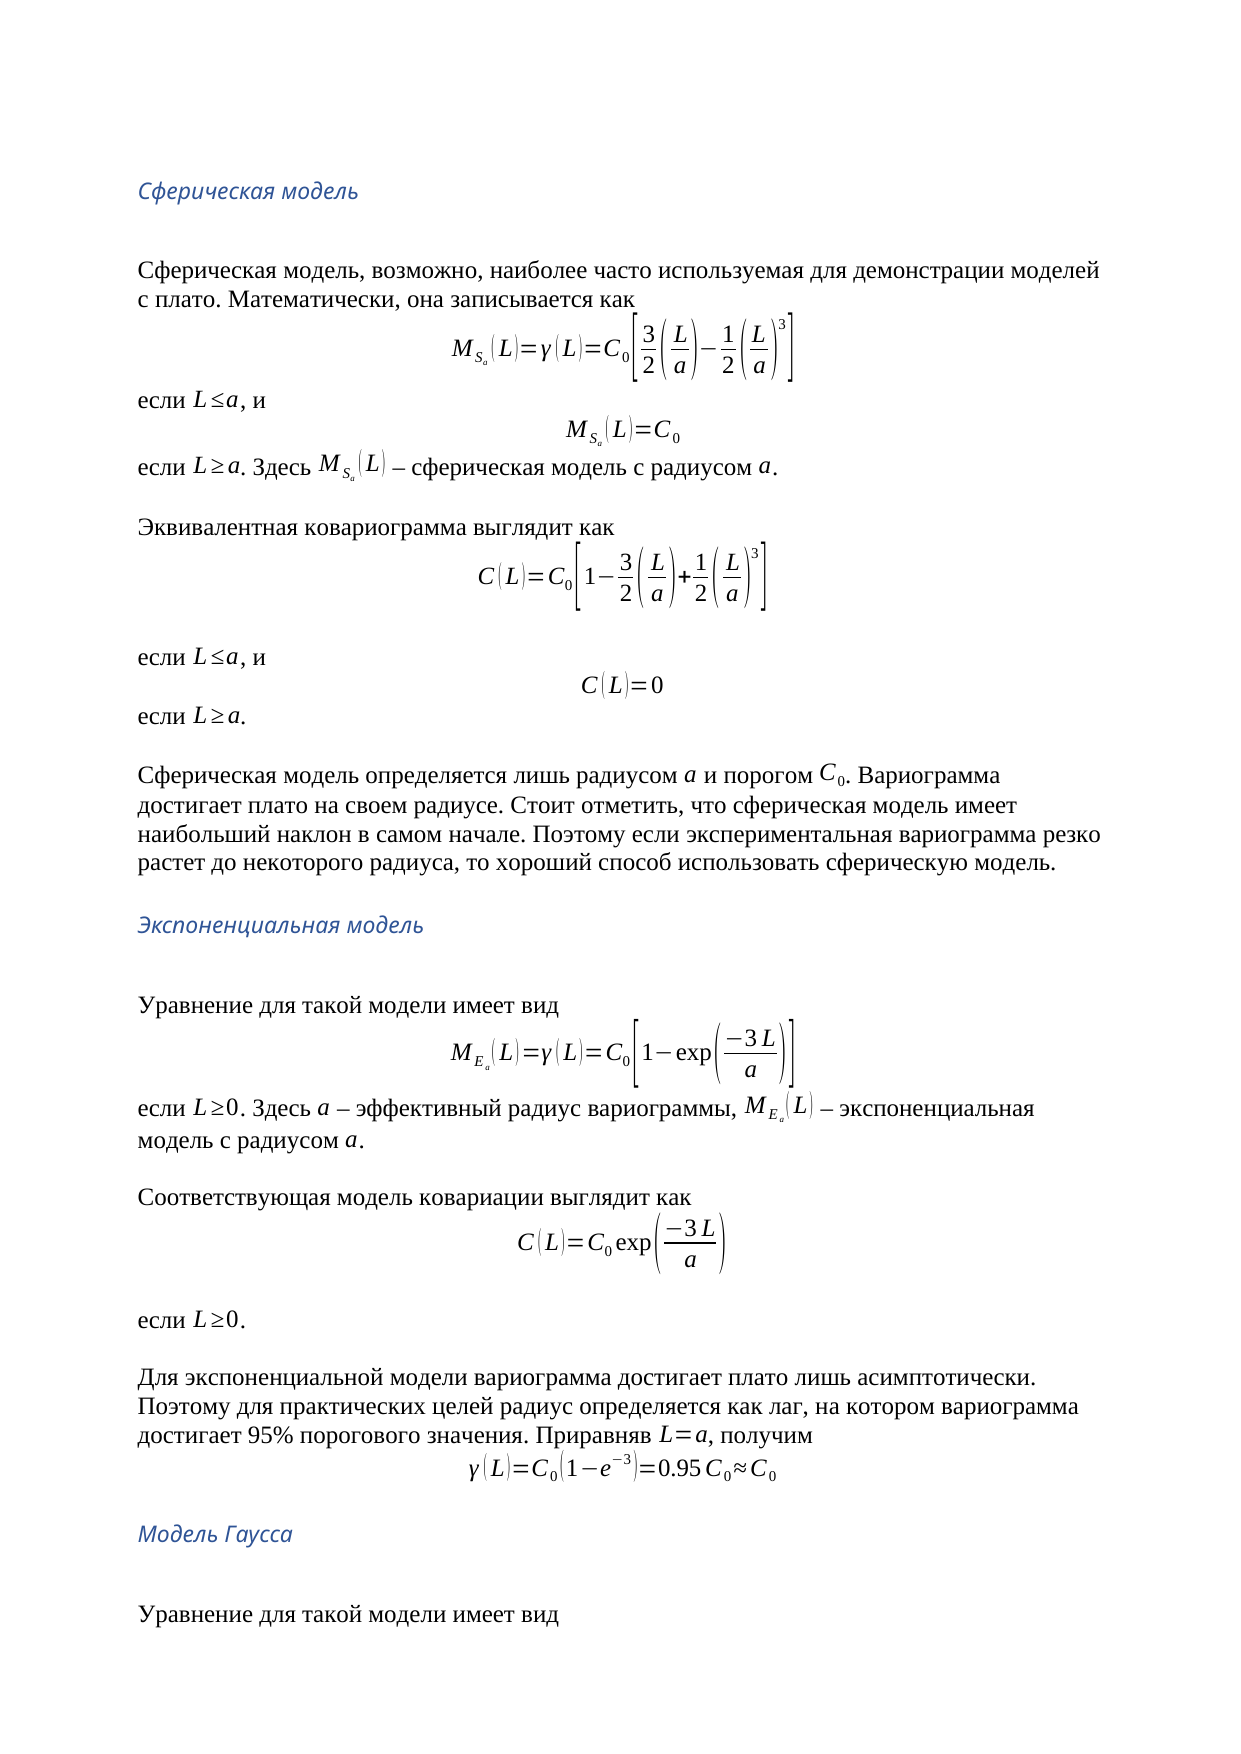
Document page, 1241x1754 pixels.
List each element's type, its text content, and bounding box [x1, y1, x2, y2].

text если . Здесь – сферическая модель с радиусом . [137, 448, 1107, 483]
text если , и [137, 642, 1107, 670]
subtitle Экспоненциальная модель [137, 909, 1107, 940]
text Для экспоненциальной модели вариограмма достигает плато лишь асимптотически. Поэтому для практических целей радиус определяется как лаг, на котором вариограмма достигает 95% порогового значения. Приравняв , получим [137, 1362, 1107, 1448]
text если . [137, 701, 1107, 730]
text Сферическая модель, возможно, наиболее часто используемая для демонстрации моделей с плато. Математически, она записывается как [137, 255, 1107, 313]
text Уравнение для такой модели имеет вид [137, 990, 1107, 1018]
text Эквивалентная ковариограмма выглядит как [137, 512, 1107, 541]
text Соответствующая модель ковариации выглядит как [137, 1182, 1107, 1211]
subtitle Модель Гаусса [137, 1518, 1107, 1549]
text Сферическая модель определяется лишь радиусом и порогом . Вариограмма достигает плато на своем радиусе. Стоит отметить, что сферическая модель имеет наибольший наклон в самом начале. Поэтому если экспериментальная вариограмма резко растет до некоторого радиуса, то хороший способ использовать сферическую модель. [137, 758, 1107, 876]
subtitle Сферическая модель [137, 174, 1107, 206]
text Уравнение для такой модели имеет вид [137, 1599, 1107, 1627]
text если . [137, 1305, 1107, 1333]
text если . Здесь – эффективный радиус вариограммы, – экспоненциальная модель с радиусом . [137, 1090, 1107, 1153]
text если , и [137, 385, 1107, 413]
